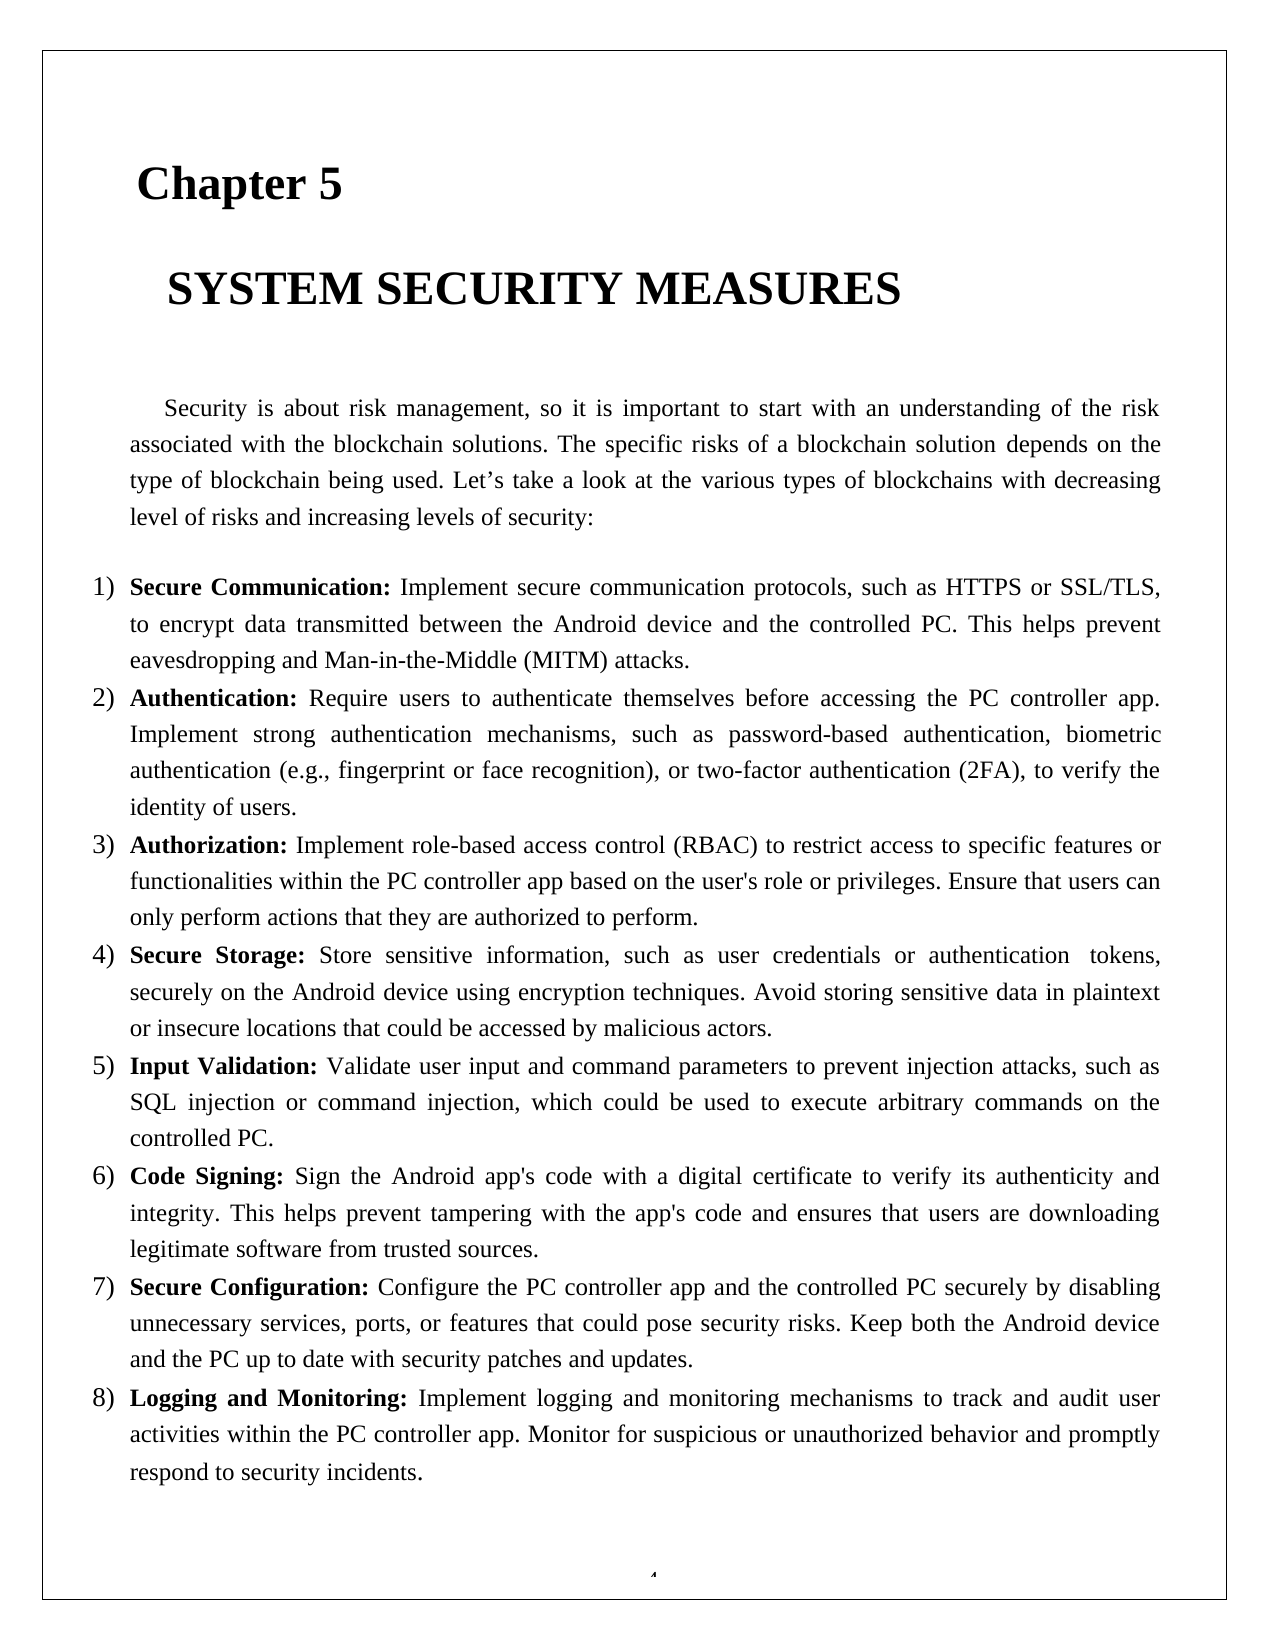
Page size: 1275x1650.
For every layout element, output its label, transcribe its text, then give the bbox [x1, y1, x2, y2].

list Authorization: Implement role-based access control (RBAC) to restrict access to specific features or functionalities within the PC controller app based on the user's role or privileges. Ensure that users can only perform actions that they are authorized to perform. [92, 828, 1162, 931]
list Logging and Monitoring: Implement logging and monitoring mechanisms to track and audit user activities within the PC controller app. Monitor for suspicious or unauthorized behavior and promptly respond to security incidents. [92, 1381, 1162, 1487]
text Security is about risk management, so it is important to start with an understanding of the risk associated with the blockchain solutions. The specific risks of a blockchain solution depends on the type of blockchain being used. Let’s take a look at the various types of blockchains with decreasing level of risks and increasing levels of security: [129, 393, 1161, 530]
text SYSTEM SECURITY MEASURES [167, 259, 1226, 315]
list Input Validation: Validate user input and command parameters to prevent injection attacks, such as SQL injection or command injection, which could be used to execute arbitrary commands on the controlled PC. [92, 1049, 1161, 1152]
list Code Signing: Sign the Android app's code with a digital certificate to verify its authenticity and integrity. This helps prevent tampering with the app's code and ensures that users are downloading legitimate software from trusted sources. [92, 1159, 1161, 1262]
list Secure Configuration: Configure the PC controller app and the controlled PC securely by disabling unnecessary services, ports, or features that could pose security risks. Keep both the Android device and the PC up to date with security patches and updates. [92, 1270, 1161, 1373]
subtitle Chapter 5 [136, 154, 1226, 209]
list Secure Storage: Store sensitive information, such as user credentials or authentication tokens, securely on the Android device using encryption techniques. Avoid storing sensitive data in plaintext or insecure locations that could be accessed by malicious actors. [92, 938, 1161, 1041]
list Secure Communication: Implement secure communication protocols, such as HTTPS or SSL/TLS, to encrypt data transmitted between the Android device and the controlled PC. This helps prevent eavesdropping and Man-in-the-Middle (MITM) attacks. [92, 570, 1161, 673]
list Authentication: Require users to authenticate themselves before accessing the PC controller app. Implement strong authentication mechanisms, such as password-based authentication, biometric authentication (e.g., fingerprint or face recognition), or two-factor authentication (2FA), to verify the identity of users. [92, 681, 1162, 820]
